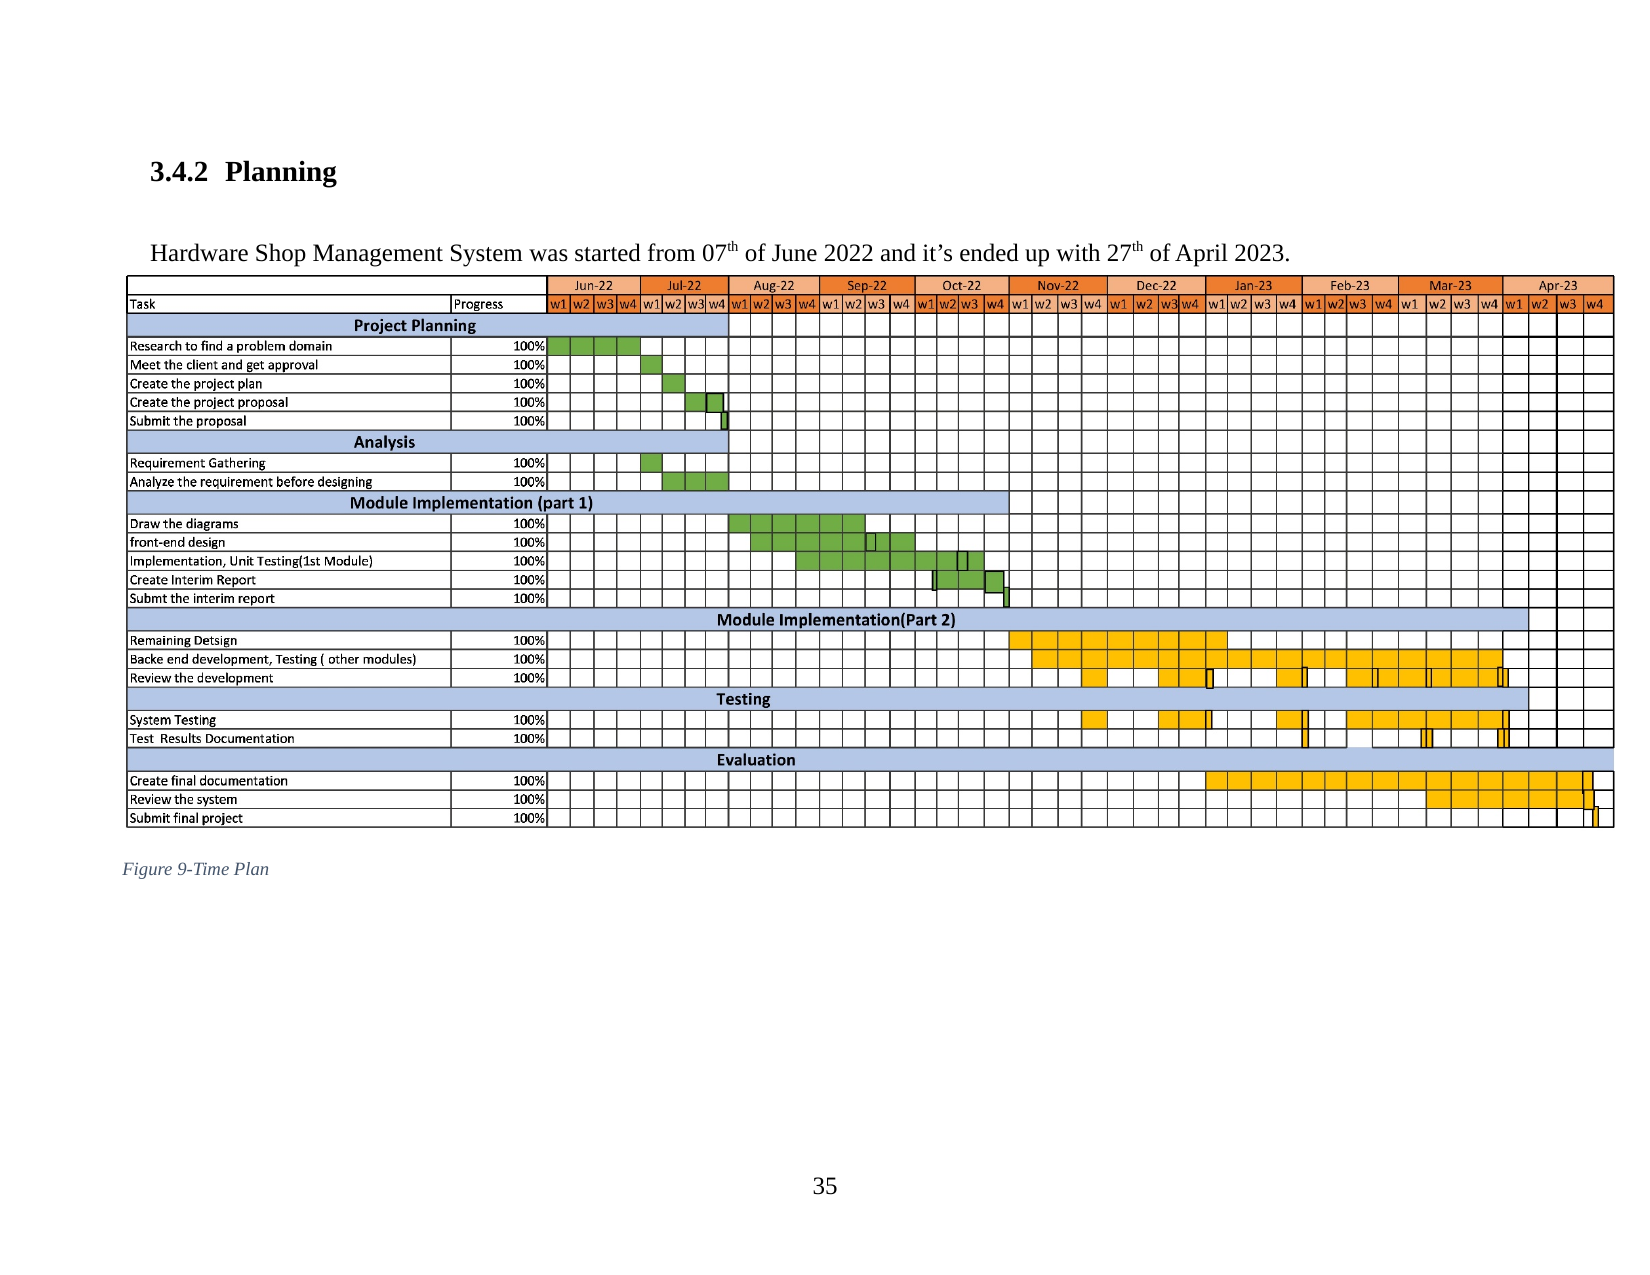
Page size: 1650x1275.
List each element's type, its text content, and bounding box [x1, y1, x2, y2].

subtitle Planning [150, 154, 1500, 188]
text Hardware Shop Management System was started from 07th of June 2022 and it’s ended up with 27th of April 2023. [150, 238, 1500, 267]
picture [125, 274, 1616, 831]
